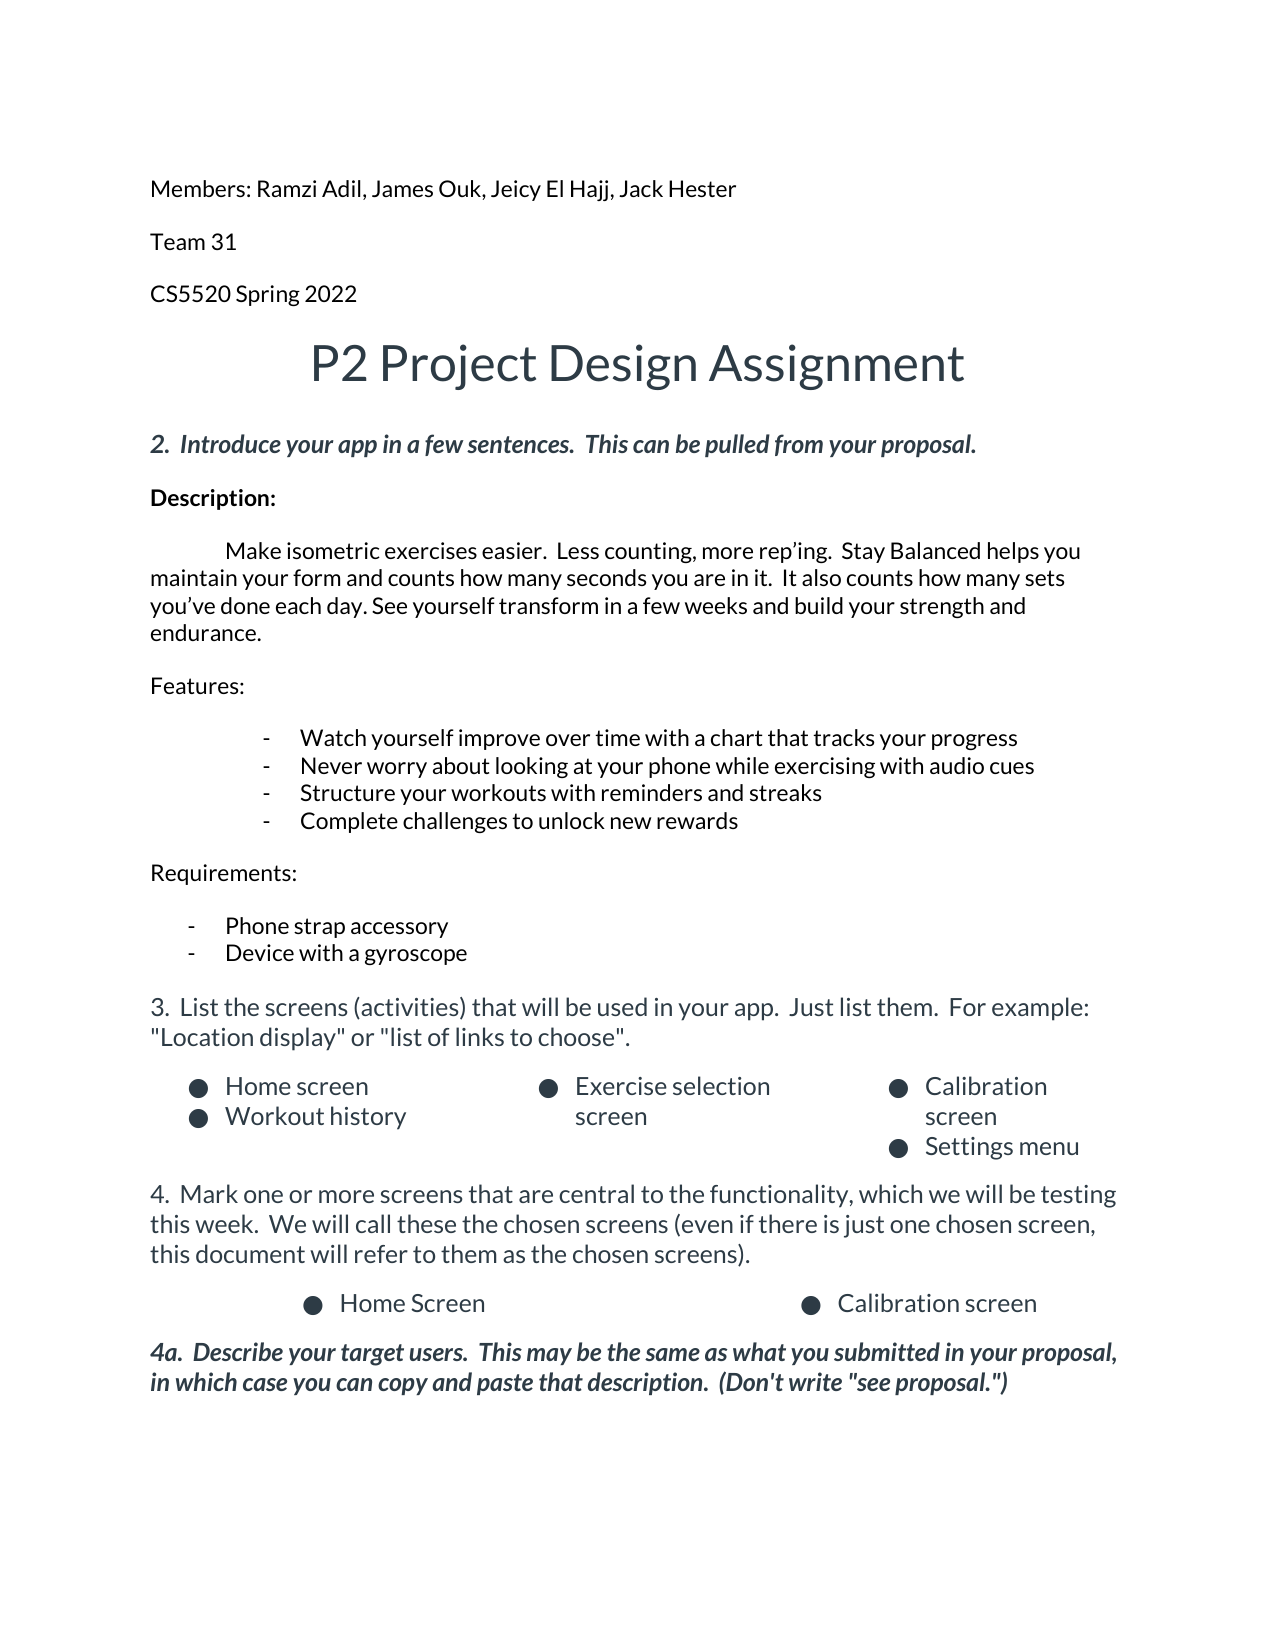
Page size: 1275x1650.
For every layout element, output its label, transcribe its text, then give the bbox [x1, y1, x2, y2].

list Calibration screen [887, 1070, 1125, 1130]
text Description: [150, 484, 1125, 512]
list Settings menu [887, 1130, 1125, 1160]
text CS5520 Spring 2022 [150, 280, 1125, 307]
text 3. List the screens (activities) that will be used in your app. Just list them. For example: "Location display" or "list of links to choose". [150, 992, 1125, 1052]
text Make isometric exercises easier. Less counting, more rep’ing. Stay Balanced helps you maintain your form and counts how many seconds you are in it. It also counts how many sets you’ve done each day. See yourself transform in a few weeks and build your strength and endurance. [150, 537, 1125, 647]
text 4. Mark one or more screens that are central to the functionality, which we will be testing this week. We will call these the chosen screens (even if there is just one chosen screen, this document will refer to them as the chosen screens). [150, 1179, 1125, 1269]
list Complete challenges to unlock new rewards [262, 807, 1125, 834]
list Structure your workouts with reminders and streaks [262, 779, 1125, 807]
text Members: Ramzi Adil, James Ouk, Jeicy El Hajj, Jack Hester [150, 175, 1125, 202]
list Workout history [187, 1100, 425, 1130]
list Calibration screen [712, 1288, 1125, 1318]
subtitle P2 Project Design Assignment [150, 332, 1125, 392]
list Home screen [187, 1070, 425, 1100]
text Requirements: [150, 859, 1125, 887]
list Never worry about looking at your phone while exercising with audio cues [262, 752, 1125, 779]
list Watch yourself improve over time with a chart that tracks your progress [262, 724, 1125, 752]
text Features: [150, 672, 1125, 699]
list Exercise selection screen [537, 1070, 775, 1130]
list Device with a gyroscope [187, 939, 1125, 967]
list Home Screen [187, 1288, 600, 1318]
text Team 31 [150, 227, 1125, 255]
text 2. Introduce your app in a few sentences. This can be pulled from your proposal. [150, 429, 1125, 459]
list Phone strap accessory [187, 912, 1125, 939]
text 4a. Describe your target users. This may be the same as what you submitted in your proposal, in which case you can copy and paste that description. (Don't write "see proposal.") [150, 1337, 1125, 1397]
